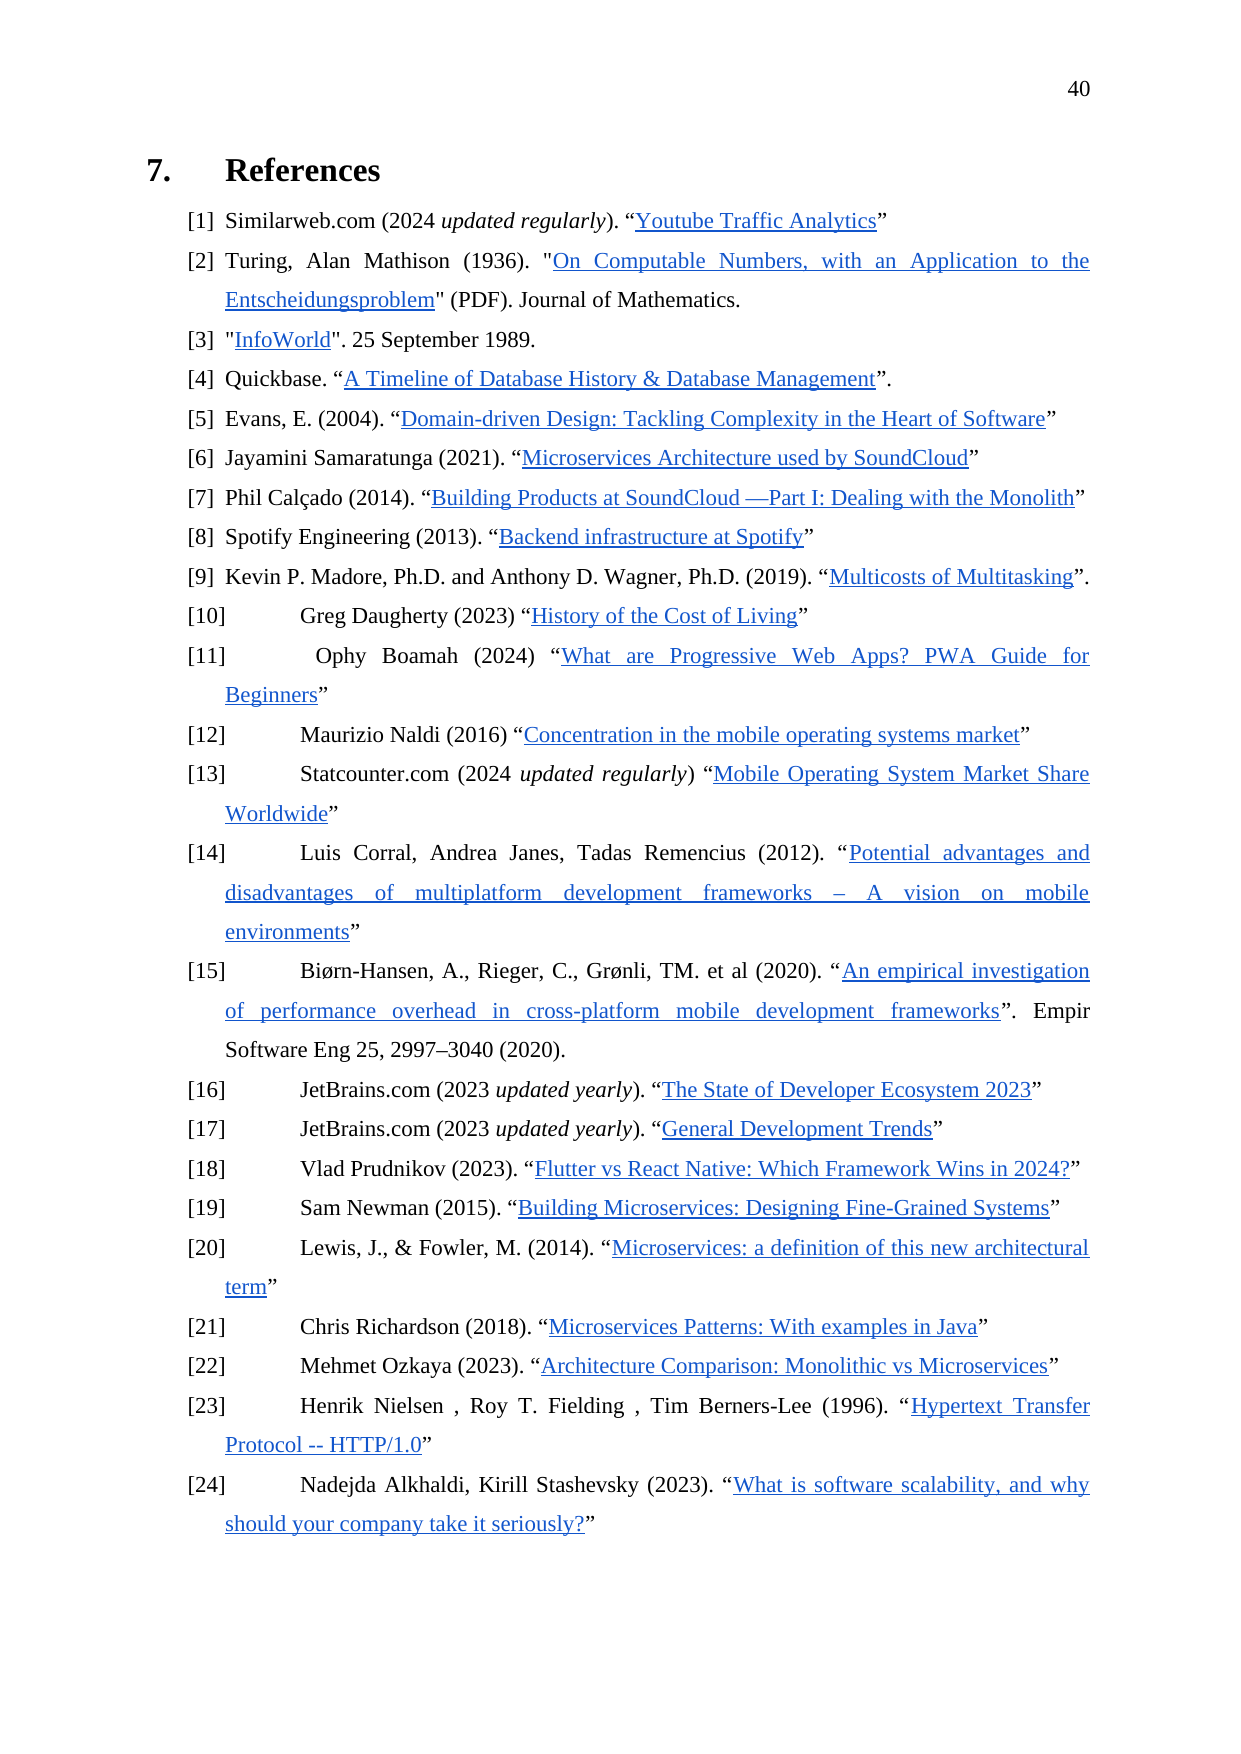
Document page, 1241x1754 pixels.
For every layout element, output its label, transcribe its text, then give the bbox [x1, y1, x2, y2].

list Mehmet Ozkaya (2023). “Architecture Comparison: Monolithic vs Microservices” [187, 1352, 1090, 1379]
list "InfoWorld". 25 September 1989. [187, 326, 1090, 352]
list Biørn-Hansen, A., Rieger, C., Grønli, TM. et al (2020). “An empirical investigation of performance overhead in cross-platform mobile development frameworks”. Empir Software Eng 25, 2997–3040 (2020). [187, 958, 1090, 1063]
list Turing, Alan Mathison (1936). "On Computable Numbers, with an Application to the Entscheidungsproblem" (PDF). Journal of Mathematics. [187, 247, 1090, 313]
list Evans, E. (2004). “Domain-driven Design: Tackling Complexity in the Heart of Software” [187, 405, 1090, 431]
list Kevin P. Madore, Ph.D. and Anthony D. Wagner, Ph.D. (2019). “Multicosts of Multitasking”. [187, 563, 1090, 589]
list Sam Newman (2015). “Building Microservices: Designing Fine-Grained Systems” [187, 1194, 1090, 1221]
list Luis Corral, Andrea Janes, Tadas Remencius (2012). “Potential advantages and disadvantages of multiplatform development frameworks – A vision on mobile environments” [187, 839, 1090, 944]
list Greg Daugherty (2023) “History of the Cost of Living” [187, 602, 1090, 629]
list Jayamini Samaratunga (2021). “Microservices Architecture used by SoundCloud” [187, 444, 1090, 471]
list Spotify Engineering (2013). “Backend infrastructure at Spotify” [187, 523, 1090, 550]
list Lewis, J., & Fowler, M. (2014). “Microservices: a definition of this new architectural term” [187, 1234, 1090, 1300]
list Similarweb.com (2024 updated regularly). “Youtube Traffic Analytics” [187, 207, 1090, 234]
list Chris Richardson (2018). “Microservices Patterns: With examples in Java” [187, 1313, 1090, 1339]
list JetBrains.com (2023 updated yearly). “General Development Trends” [187, 1116, 1090, 1142]
subtitle References [146, 150, 1090, 188]
list Statcounter.com (2024 updated regularly) “Mobile Operating System Market Share Worldwide” [187, 760, 1090, 826]
list Vlad Prudnikov (2023). “Flutter vs React Native: Which Framework Wins in 2024?” [187, 1155, 1090, 1181]
list Nadejda Alkhaldi, Kirill Stashevsky (2023). “What is software scalability, and why should your company take it seriously?” [187, 1471, 1090, 1537]
list Phil Calçado (2014). “Building Products at SoundCloud —Part I: Dealing with the Monolith” [187, 484, 1090, 510]
list Henrik Nielsen , Roy T. Fielding , Tim Berners-Lee (1996). “Hypertext Transfer Protocol -- HTTP/1.0” [187, 1392, 1090, 1458]
list JetBrains.com (2023 updated yearly). “The State of Developer Ecosystem 2023” [187, 1076, 1090, 1102]
list Ophy Boamah (2024) “What are Progressive Web Apps? PWA Guide for Beginners” [187, 642, 1090, 708]
list Maurizio Naldi (2016) “Concentration in the mobile operating systems market” [187, 721, 1090, 747]
list Quickbase. “A Timeline of Database History & Database Management”. [187, 365, 1090, 392]
